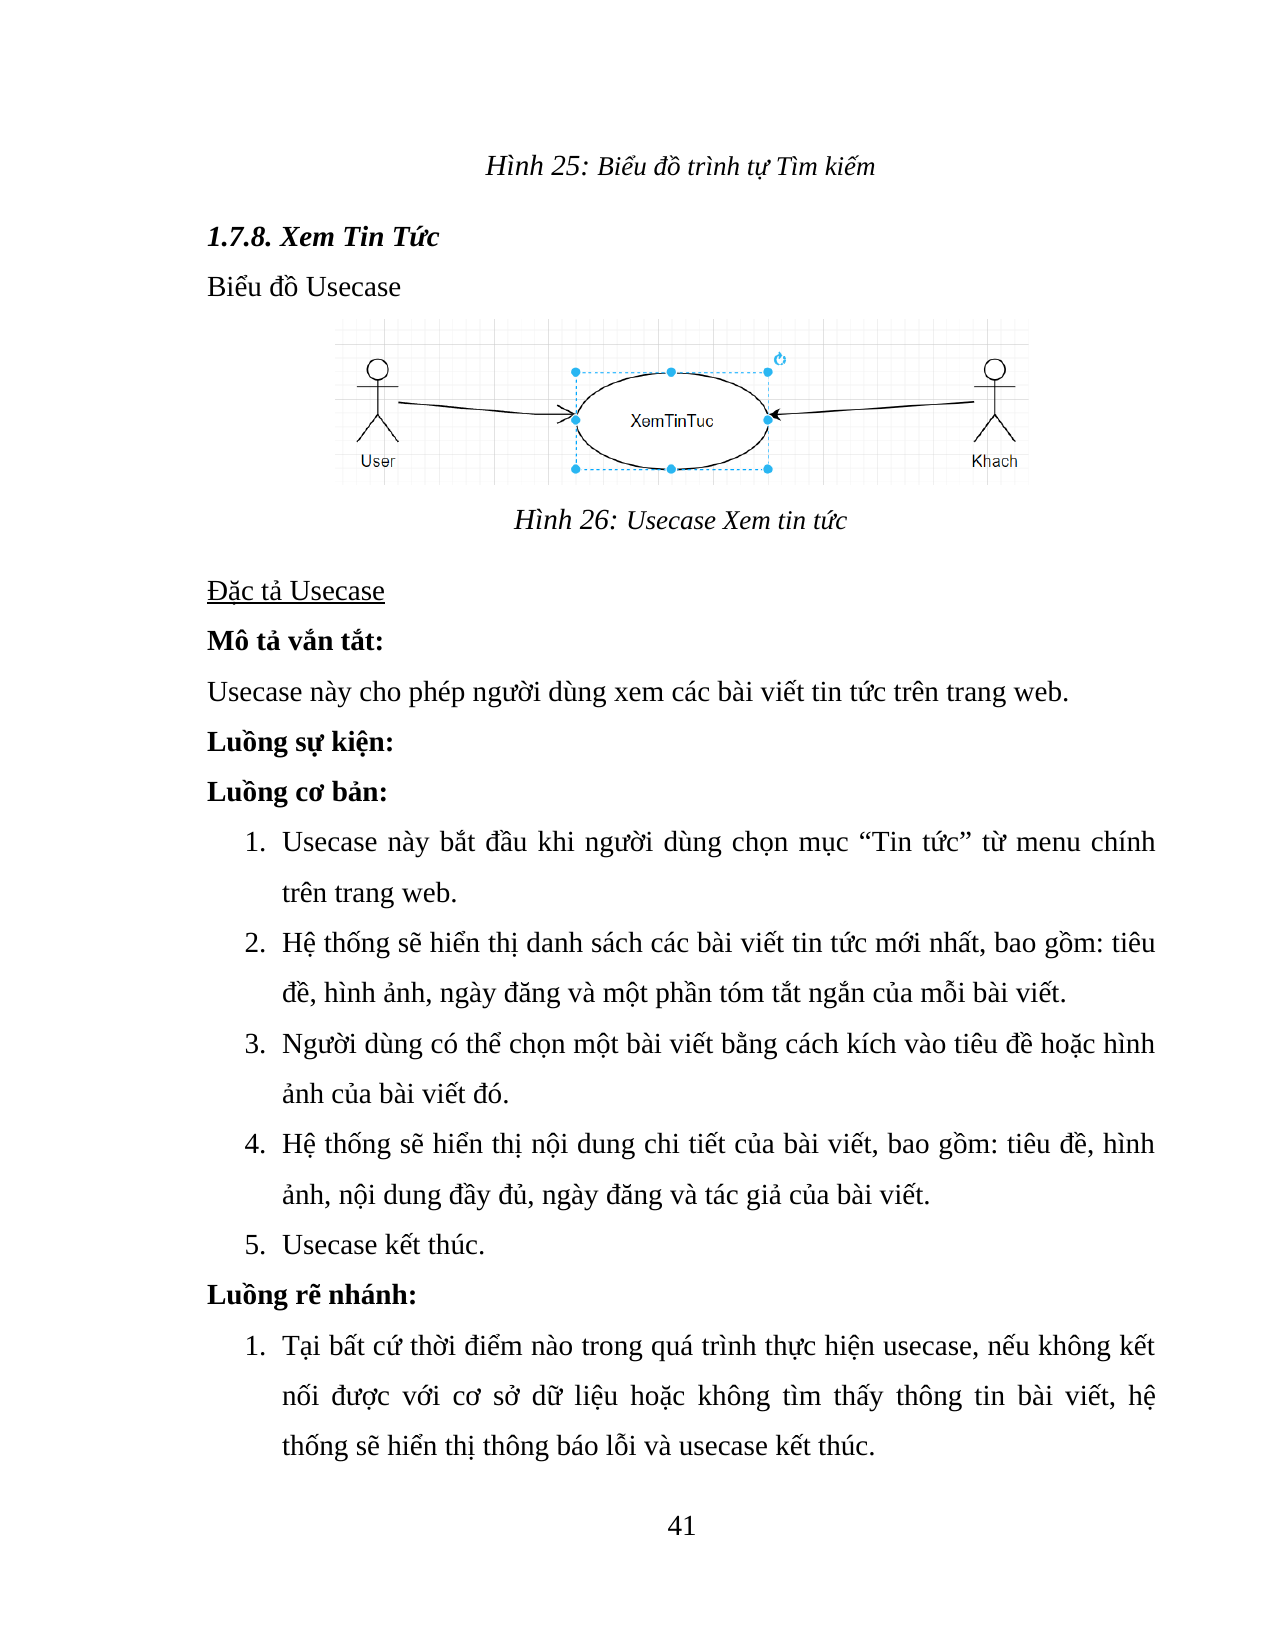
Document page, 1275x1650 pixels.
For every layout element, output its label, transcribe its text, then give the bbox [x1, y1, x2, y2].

subtitle 1.7.8. Xem Tin Tức [207, 219, 1157, 252]
list Tại bất cứ thời điểm nào trong quá trình thực hiện usecase, nếu không kết nối được với cơ sở dữ liệu hoặc không tìm thấy thông tin bài viết, hệ thống sẽ hiển thị thông báo lỗi và usecase kết thúc. [244, 1328, 1157, 1462]
list Usecase này bắt đầu khi người dùng chọn mục “Tin tức” từ menu chính trên trang web. [244, 824, 1157, 908]
text Đặc tả Usecase [207, 573, 1157, 607]
list Hệ thống sẽ hiển thị nội dung chi tiết của bài viết, bao gồm: tiêu đề, hình ảnh, nội dung đầy đủ, ngày đăng và tác giả của bài viết. [244, 1126, 1157, 1210]
list Người dùng có thể chọn một bài viết bằng cách kích vào tiêu đề hoặc hình ảnh của bài viết đó. [244, 1026, 1157, 1110]
text Luồng rẽ nhánh: [207, 1277, 1157, 1311]
text Luồng sự kiện: [207, 724, 1157, 757]
text Hình 25: Biểu đồ trình tự Tìm kiếm [207, 148, 1157, 181]
text Hình 26: Usecase Xem tin tức [207, 502, 1157, 535]
list Usecase kết thúc. [244, 1227, 1157, 1261]
text Biểu đồ Usecase [207, 269, 1157, 303]
list Hệ thống sẽ hiển thị danh sách các bài viết tin tức mới nhất, bao gồm: tiêu đề, hình ảnh, ngày đăng và một phần tóm tắt ngắn của mỗi bài viết. [244, 925, 1157, 1009]
picture [335, 319, 1029, 485]
text Mô tả vắn tắt: [207, 623, 1157, 657]
text Usecase này cho phép người dùng xem các bài viết tin tức trên trang web. [207, 674, 1157, 707]
text Luồng cơ bản: [207, 774, 1157, 808]
